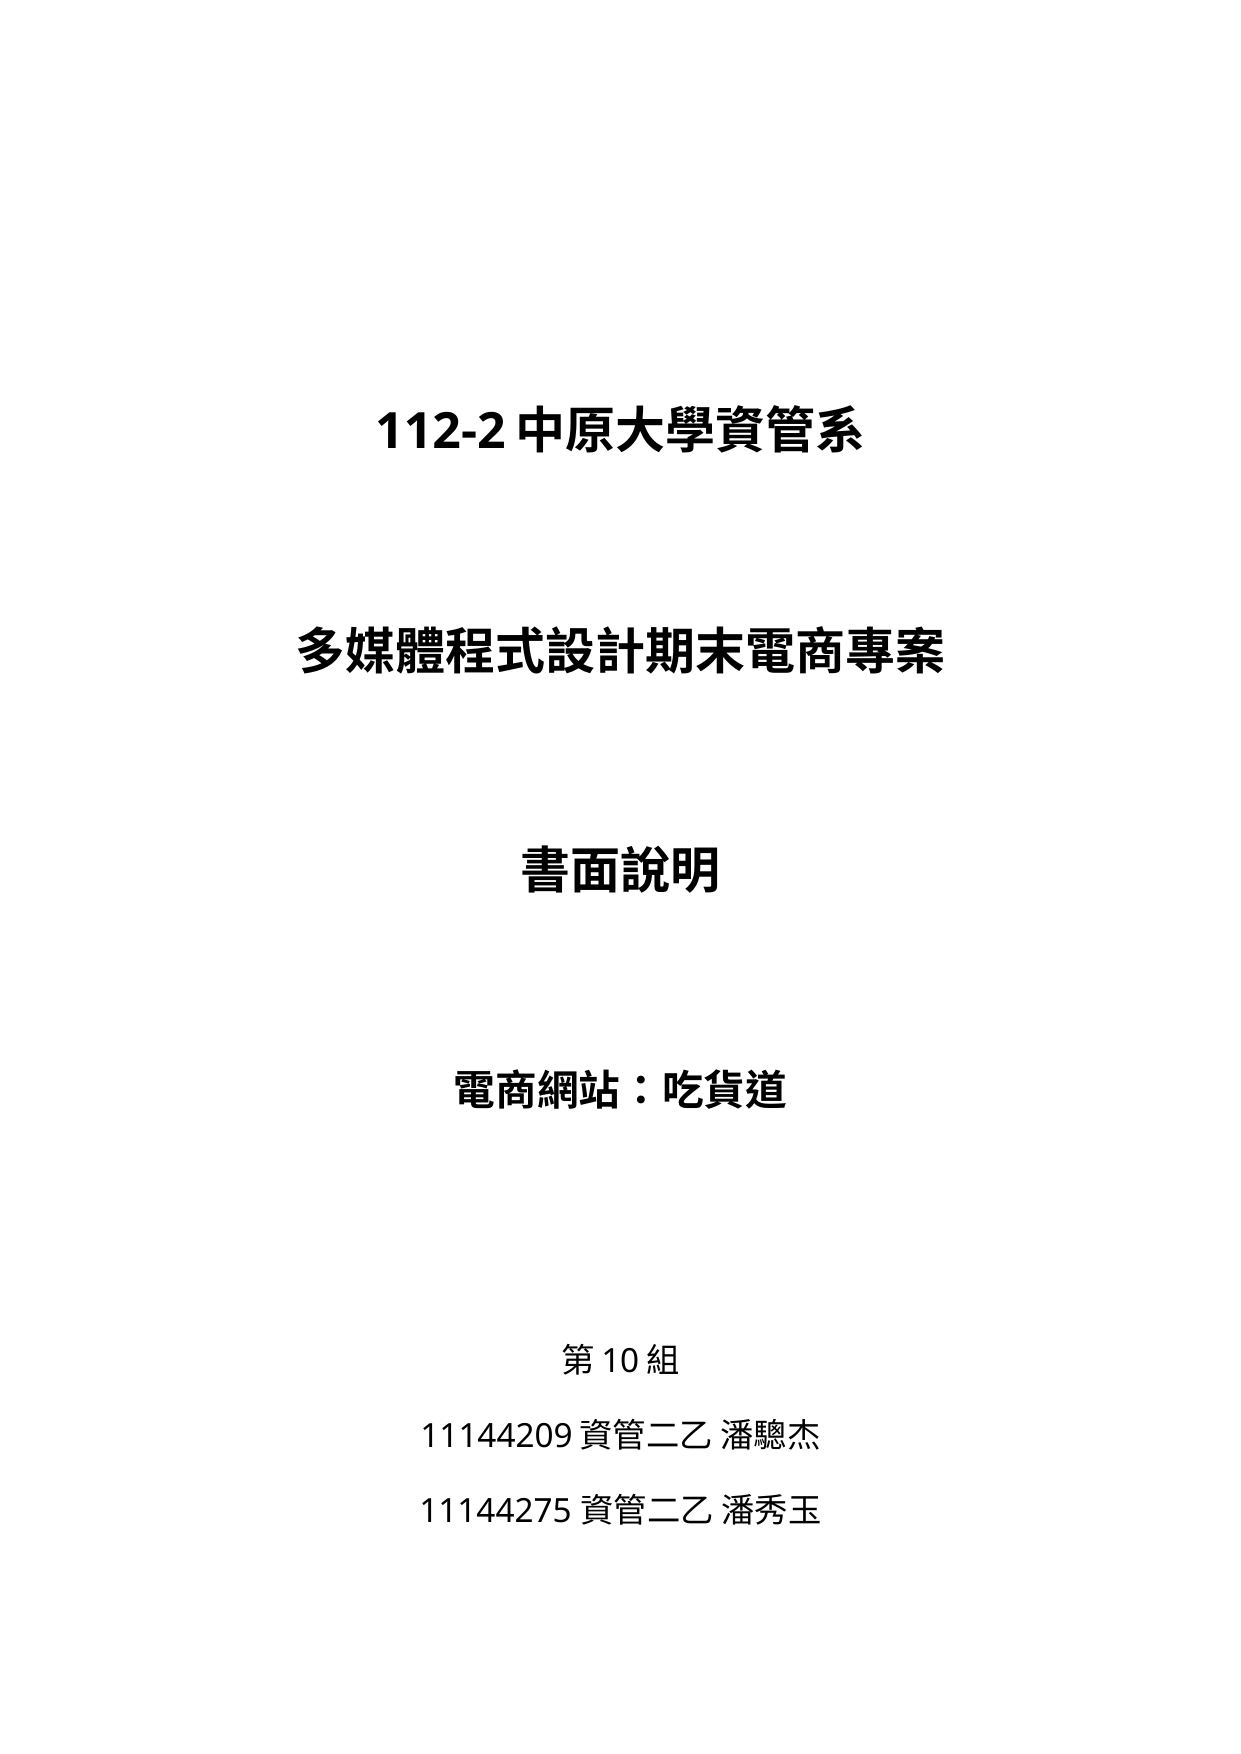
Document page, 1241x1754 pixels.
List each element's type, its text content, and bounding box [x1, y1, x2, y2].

text 書面說明 [187, 830, 1053, 905]
text 11144275 資管二乙 潘秀玉 [187, 1470, 1053, 1545]
text 112-2中原大學資管系 [187, 389, 1053, 464]
text 11144209資管二乙 潘驄杰 [187, 1395, 1053, 1470]
text 多媒體程式設計期末電商專案 [187, 610, 1053, 685]
text 第10組 [187, 1320, 1053, 1395]
text 電商網站：吃貨道 [187, 1049, 1053, 1124]
